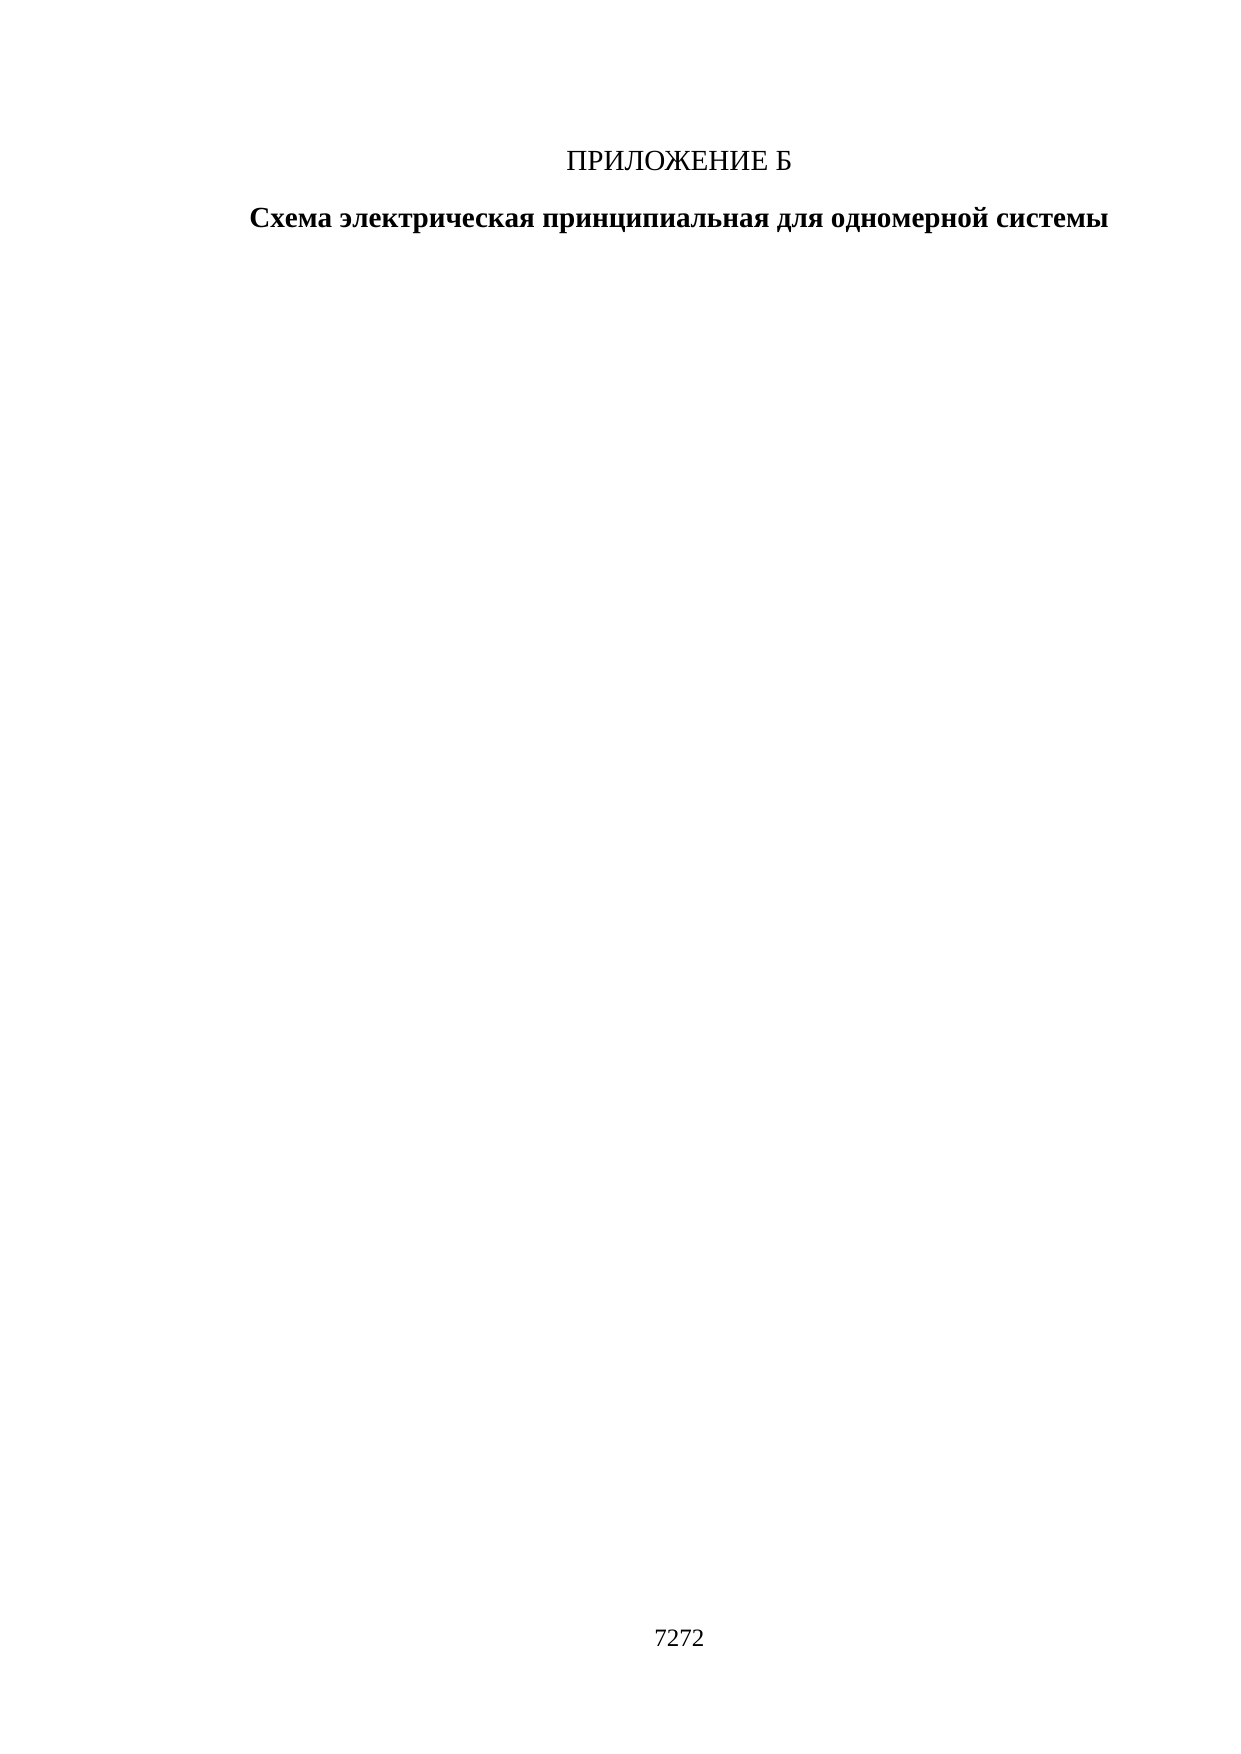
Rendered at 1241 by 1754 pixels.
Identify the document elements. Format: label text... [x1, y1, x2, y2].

text ПРИЛОЖЕНИЕ Б [177, 143, 1181, 177]
text Схема электрическая принципиальная для одномерной системы [177, 200, 1181, 233]
